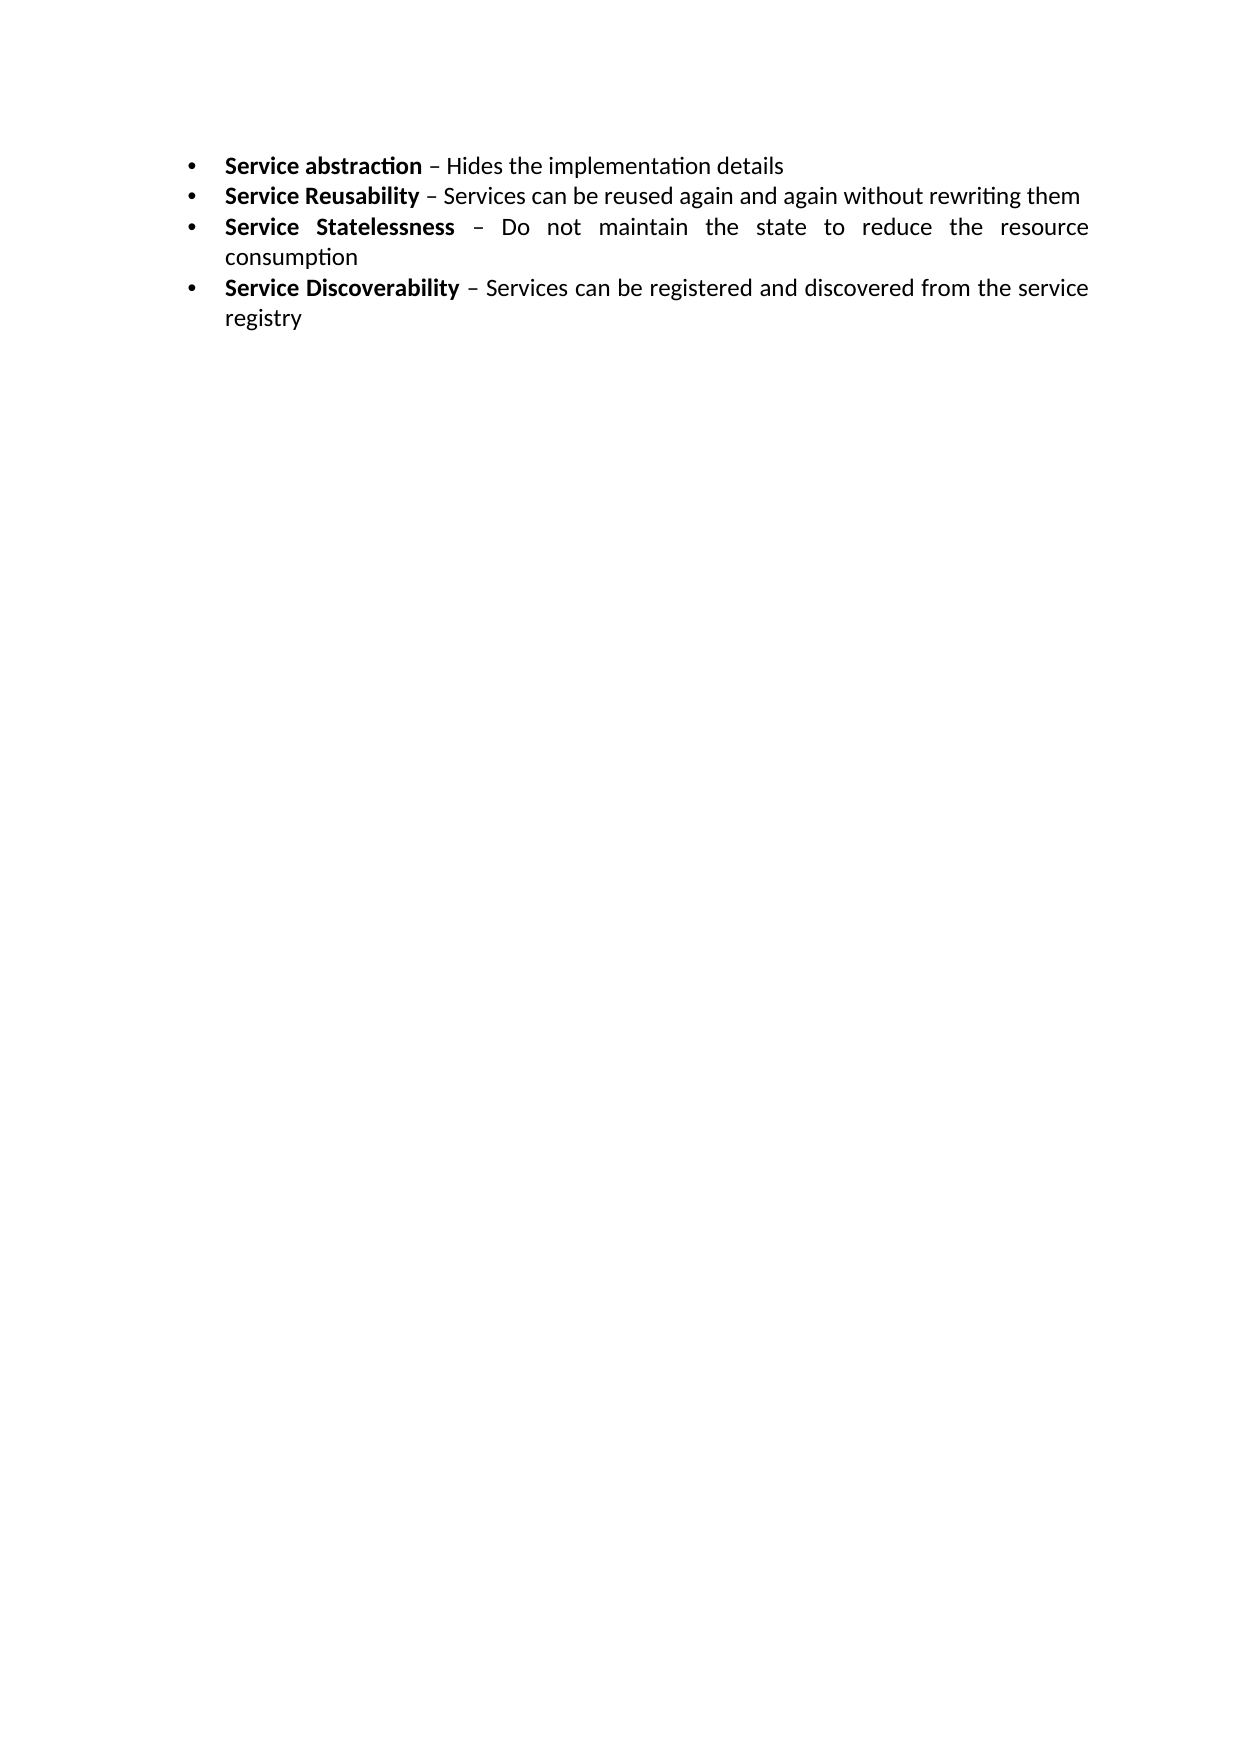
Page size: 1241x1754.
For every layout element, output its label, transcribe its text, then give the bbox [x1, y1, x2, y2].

list Service Discoverability – Services can be registered and discovered from the service registry [187, 272, 1090, 333]
list Service Reusability – Services can be reused again and again without rewriting them [187, 181, 1090, 211]
list Service abstraction – Hides the implementation details [187, 150, 1090, 181]
list Service Statelessness – Do not maintain the state to reduce the resource consumption [187, 211, 1090, 272]
